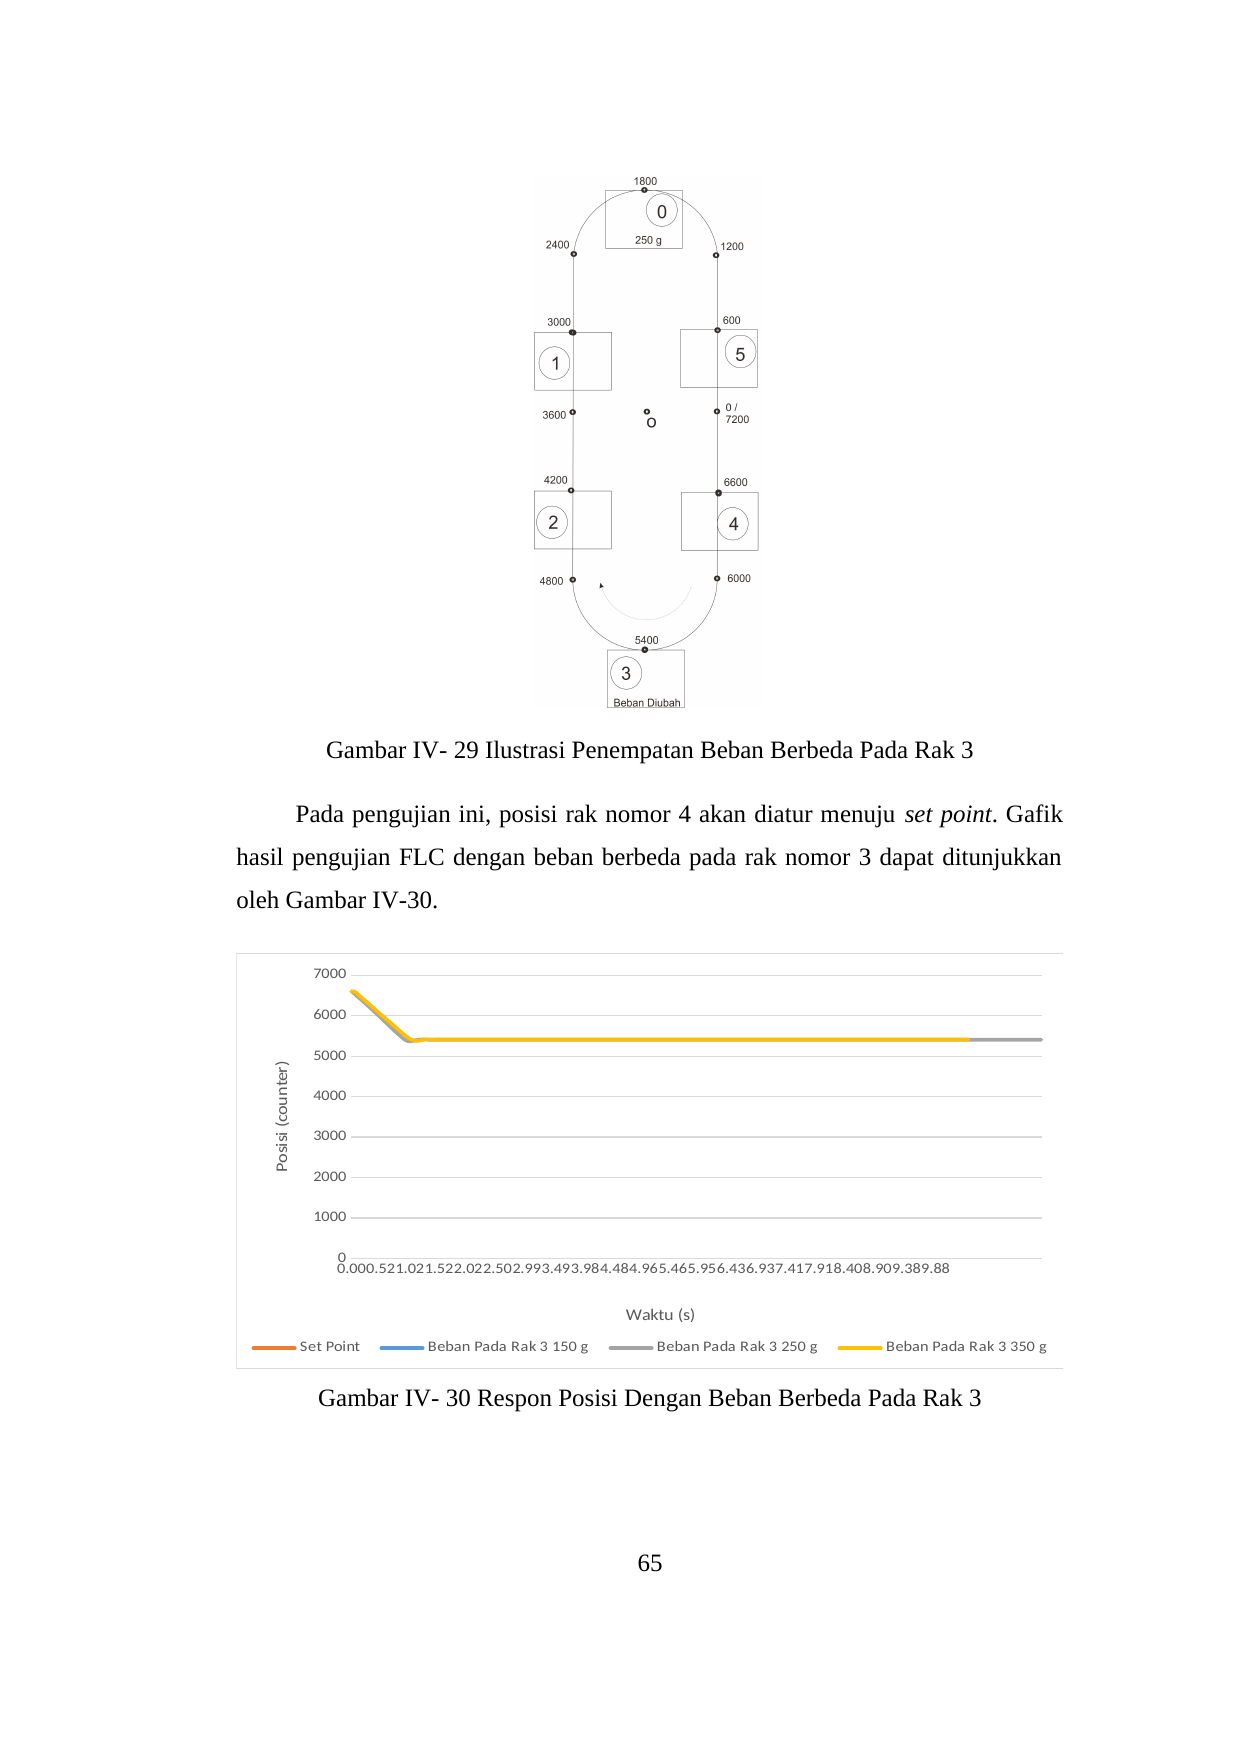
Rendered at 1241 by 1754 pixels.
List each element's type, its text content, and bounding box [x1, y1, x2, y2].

picture [534, 177, 765, 708]
text Gambar IV- 29 Ilustrasi Penempatan Beban Berbeda Pada Rak 3 [236, 735, 1063, 763]
text Gambar IV- 30 Respon Posisi Dengan Beban Berbeda Pada Rak 3 [236, 1383, 1063, 1412]
text Pada pengujian ini, posisi rak nomor 4 akan diatur menuju set point. Gafik hasil pengujian FLC dengan beban berbeda pada rak nomor 3 dapat ditunjukkan oleh Gambar IV-30. [236, 799, 1063, 914]
